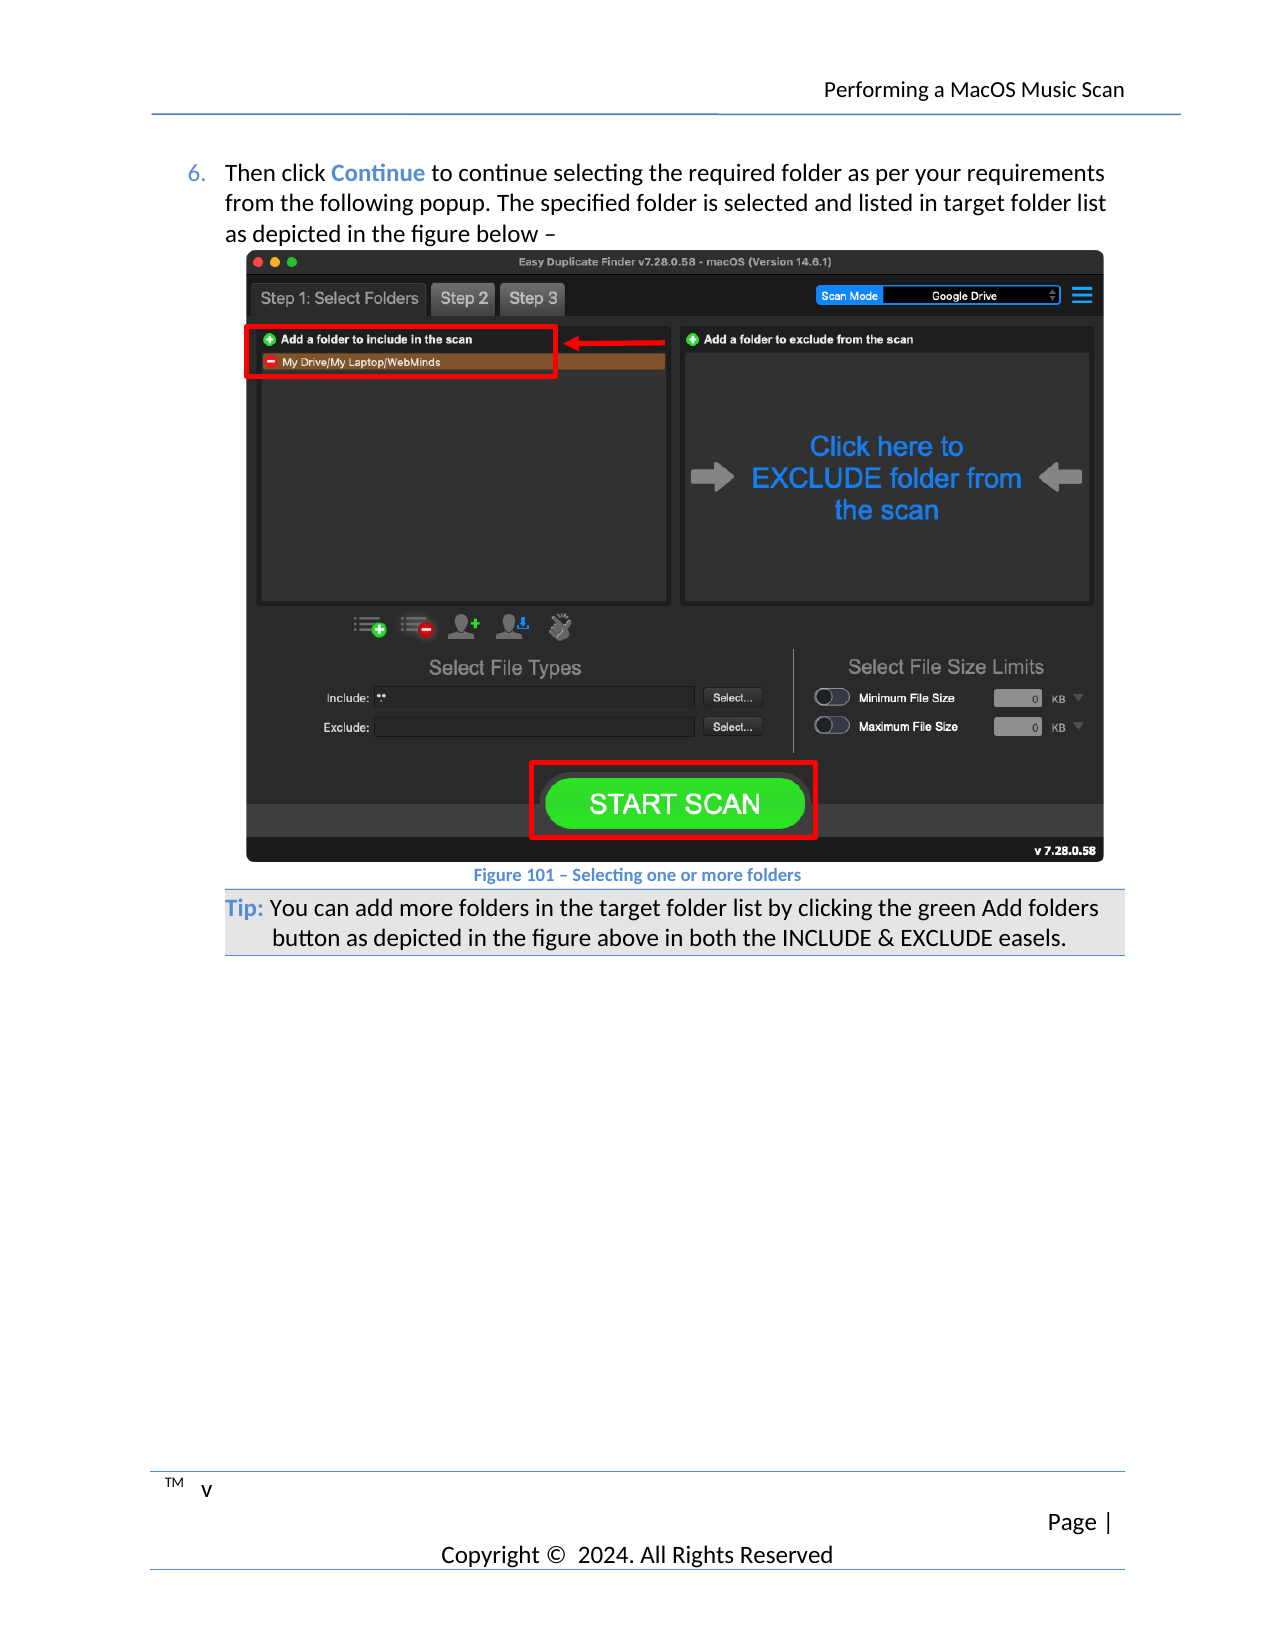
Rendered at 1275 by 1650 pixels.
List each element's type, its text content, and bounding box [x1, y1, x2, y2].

list Then click Continue to continue selecting the required folder as per your requirements from the following popup. The specified folder is selected and listed in target folder list as depicted in the figure below – [187, 157, 1125, 248]
text Tip: You can add more folders in the target folder list by clicking the green Add folders button as depicted in the figure above in both the INCLUDE & EXCLUDE easels. [225, 890, 1125, 955]
picture [246, 250, 1104, 862]
picture [249, 329, 553, 374]
